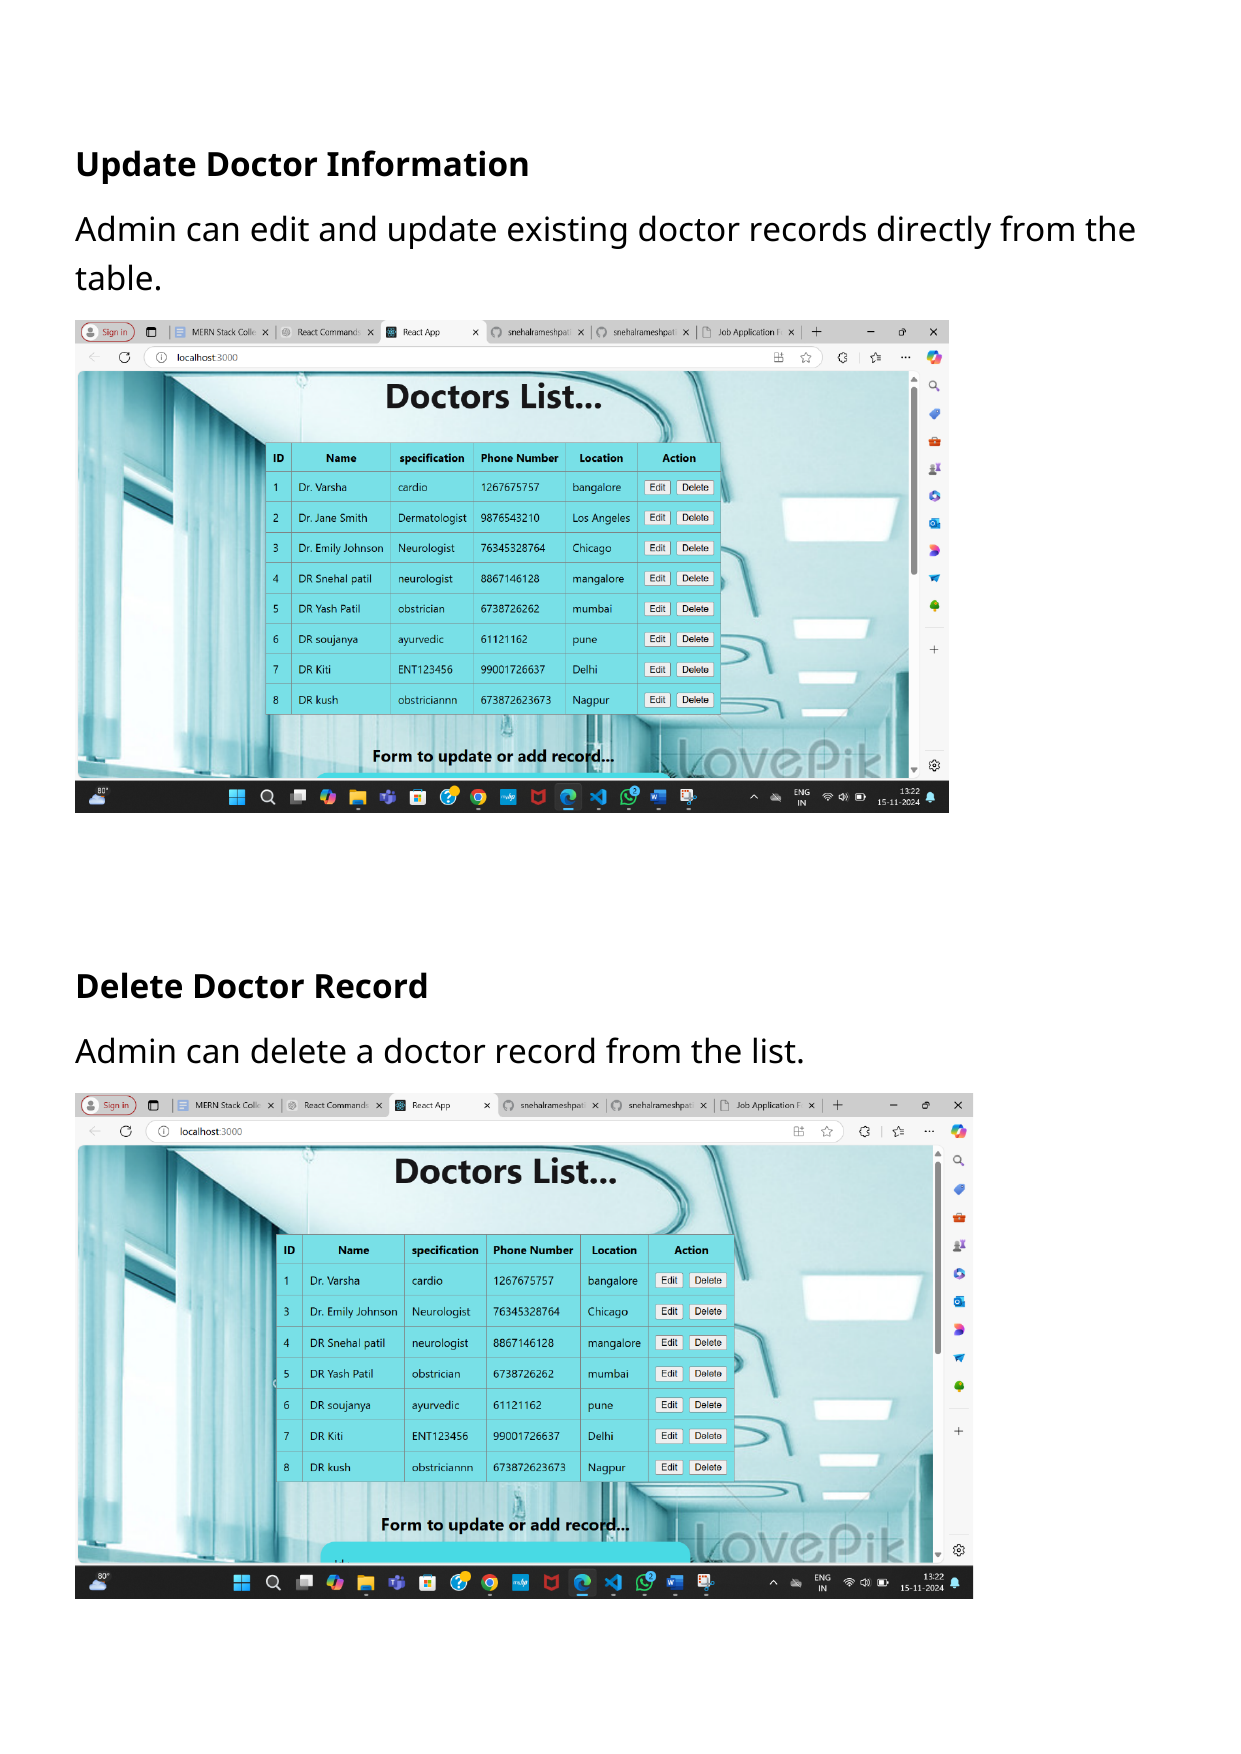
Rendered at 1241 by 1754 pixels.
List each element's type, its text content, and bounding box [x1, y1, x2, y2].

text Admin can delete a doctor record from the list. [75, 1028, 1165, 1073]
text Admin can edit and update existing doctor records directly from the table. [75, 206, 1165, 301]
text Delete Doctor Record [75, 962, 1165, 1008]
picture [75, 1093, 974, 1599]
picture [75, 320, 949, 813]
text Update Doctor Information [75, 141, 1165, 186]
